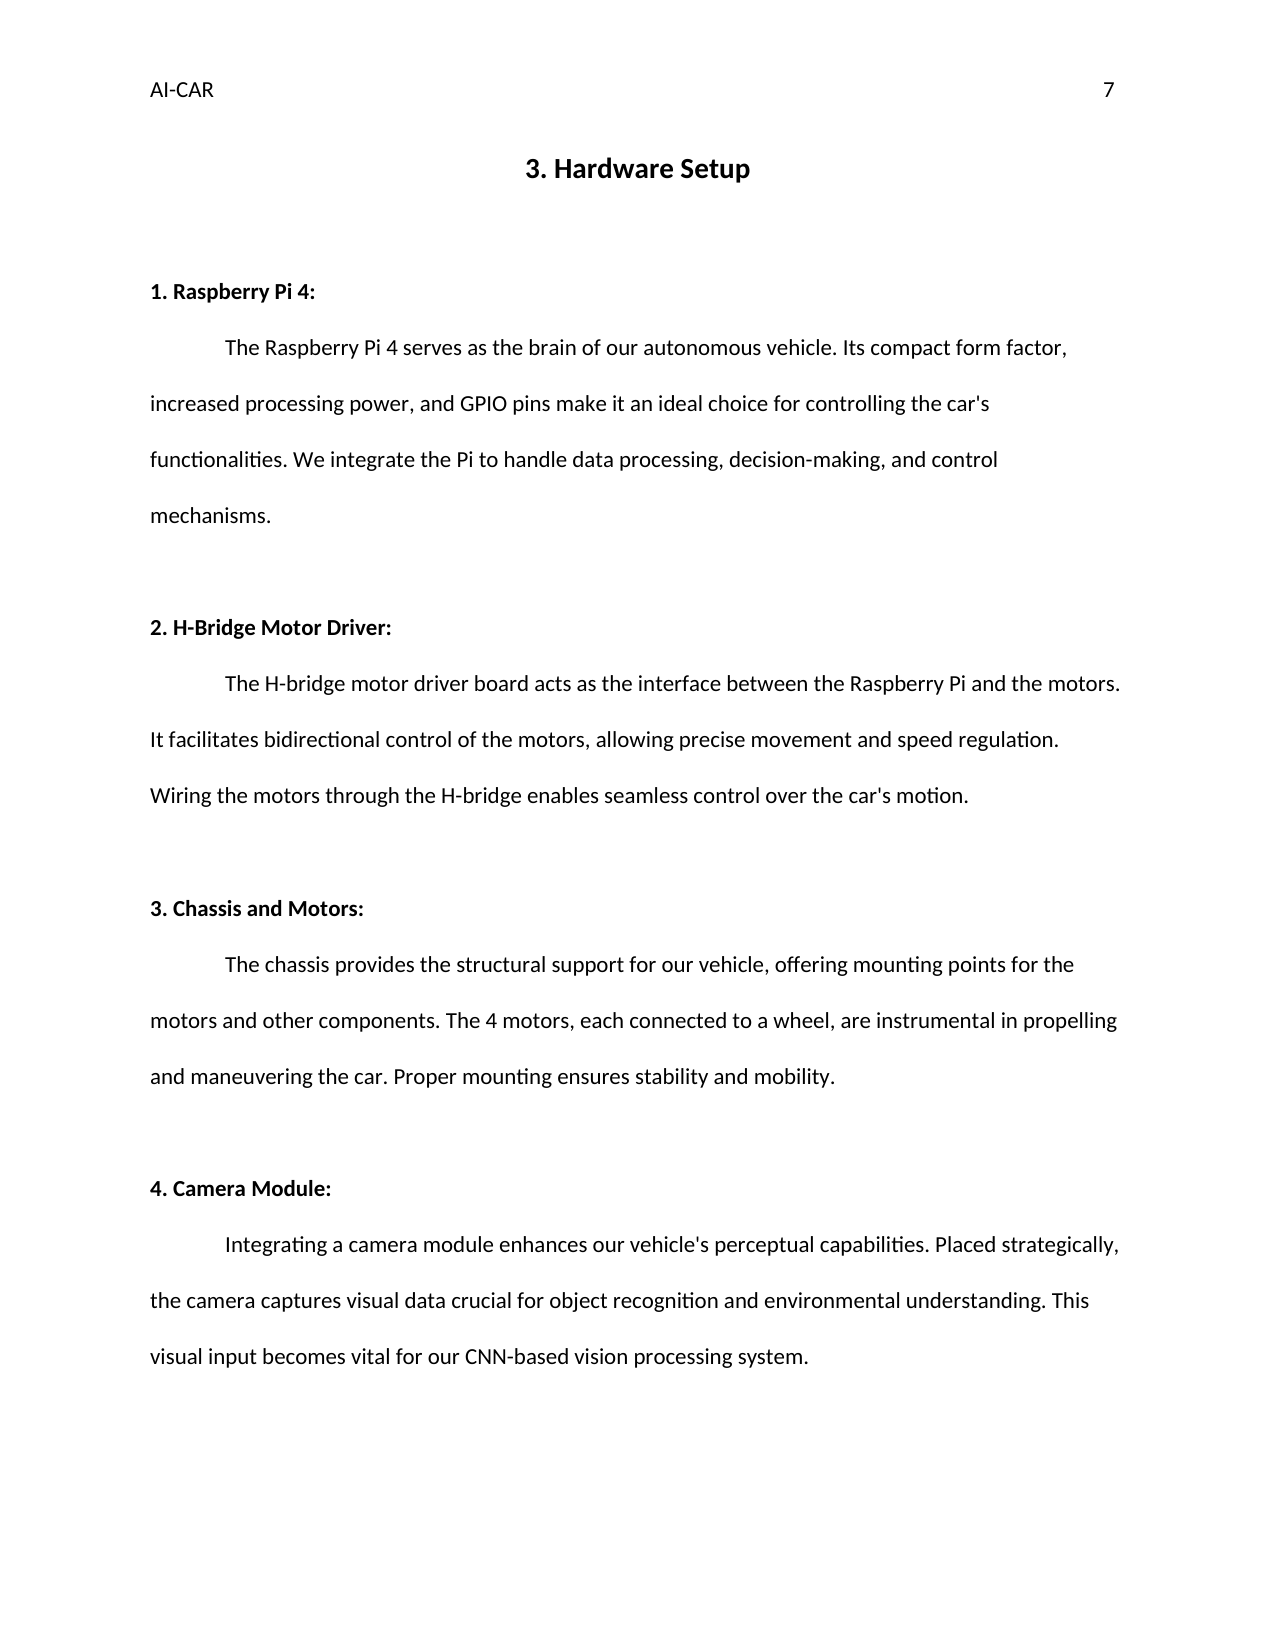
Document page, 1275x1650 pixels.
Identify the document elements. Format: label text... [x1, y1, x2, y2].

text The chassis provides the structural support for our vehicle, offering mounting points for the motors and other components. The 4 motors, each connected to a wheel, are instrumental in propelling and maneuvering the car. Proper mounting ensures stability and mobility. [150, 950, 1125, 1090]
subtitle 3. Hardware Setup [150, 150, 1125, 186]
text 4. Camera Module: [150, 1174, 1125, 1202]
text 1. Raspberry Pi 4: [150, 277, 1125, 305]
text The Raspberry Pi 4 serves as the brain of our autonomous vehicle. Its compact form factor, increased processing power, and GPIO pins make it an ideal choice for controlling the car's functionalities. We integrate the Pi to handle data processing, decision-making, and control mechanisms. [150, 333, 1125, 529]
text 3. Chassis and Motors: [150, 894, 1125, 922]
text 2. H-Bridge Motor Driver: [150, 613, 1125, 642]
text Integrating a camera module enhances our vehicle's perceptual capabilities. Placed strategically, the camera captures visual data crucial for object recognition and environmental understanding. This visual input becomes vital for our CNN-based vision processing system. [150, 1230, 1125, 1370]
text The H-bridge motor driver board acts as the interface between the Raspberry Pi and the motors. It facilitates bidirectional control of the motors, allowing precise movement and speed regulation. Wiring the motors through the H-bridge enables seamless control over the car's motion. [150, 669, 1125, 810]
